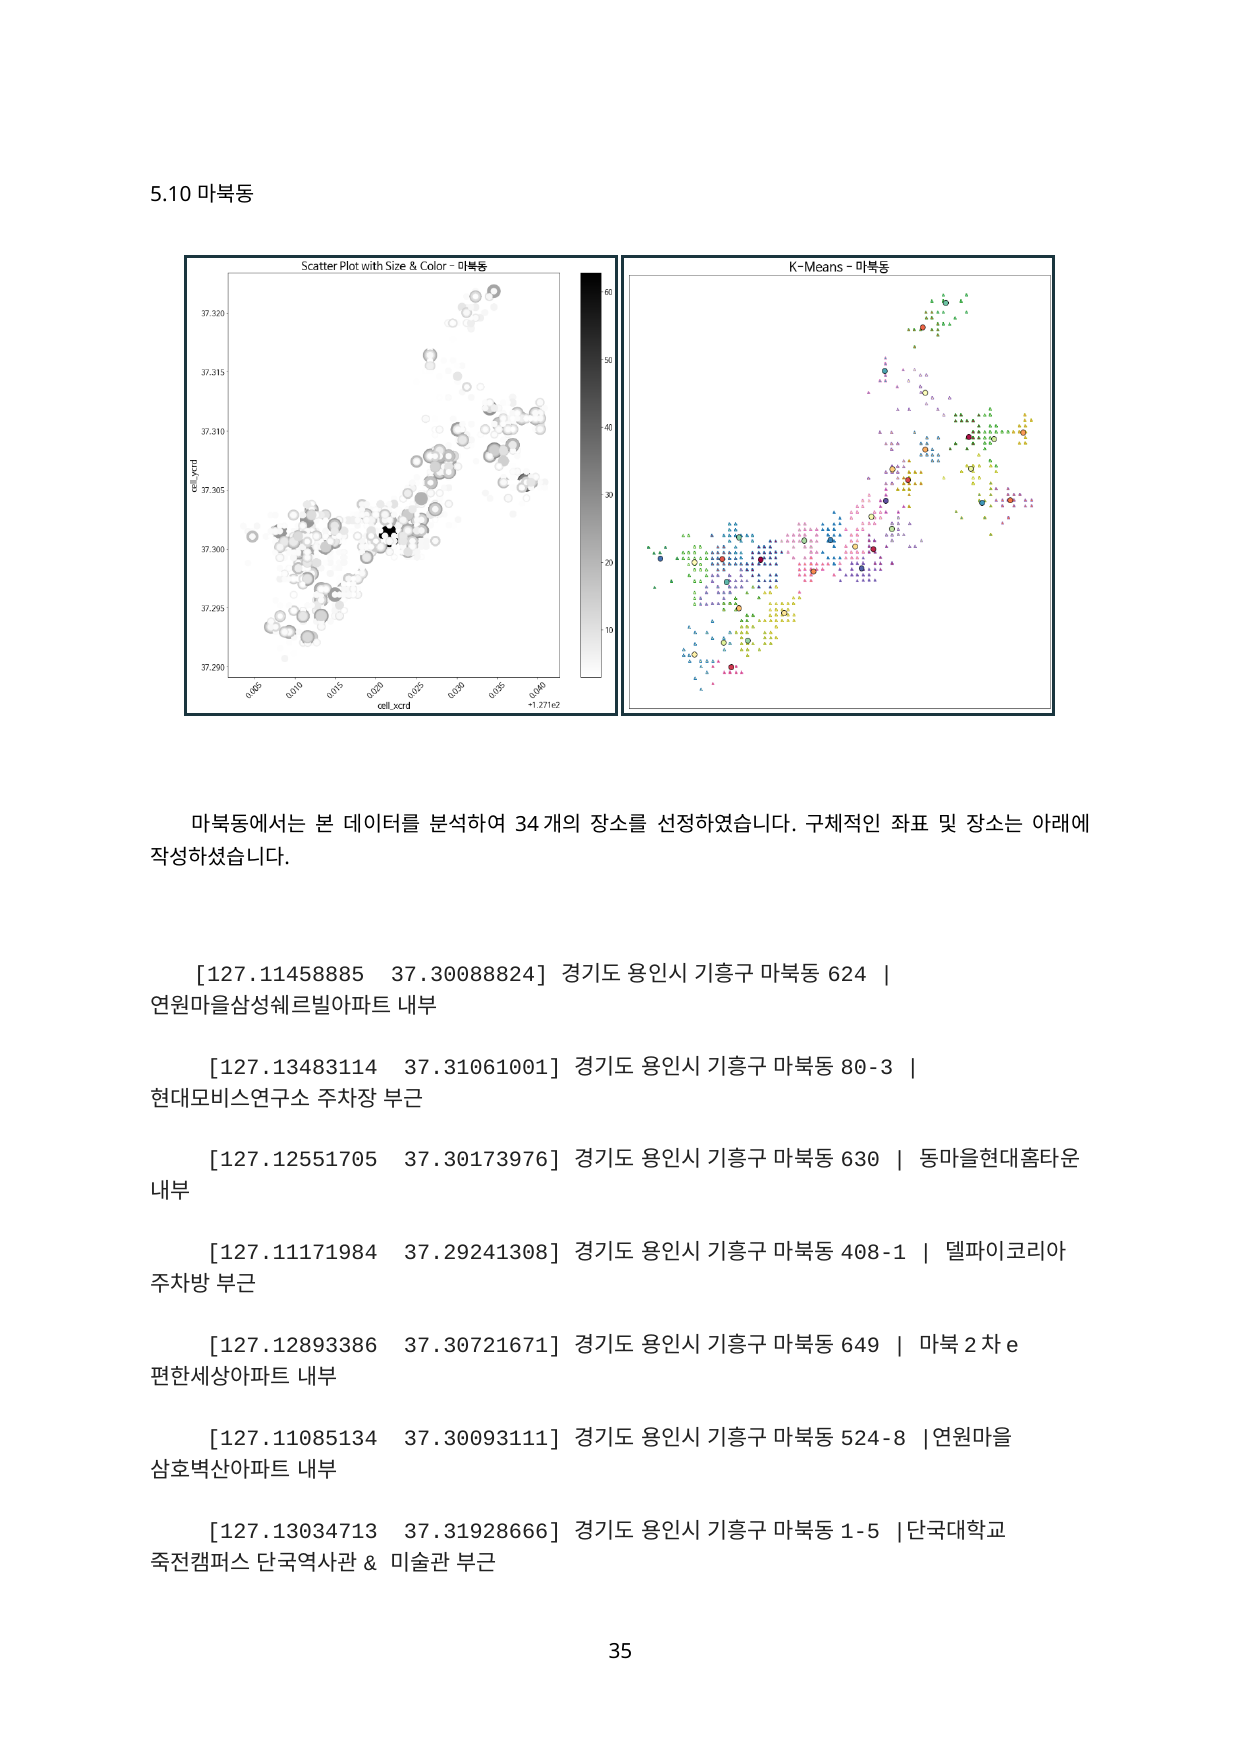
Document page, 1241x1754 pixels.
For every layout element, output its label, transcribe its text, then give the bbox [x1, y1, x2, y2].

text [127.11171984 37.29241308] 경기도 용인시 기흥구 마북동 408-1 | 델파이코리아 주차방 부근 [257, 1234, 1090, 1298]
text [127.13034713 37.31928666] 경기도 용인시 기흥구 마북동 1-5 |단국대학교 죽전캠퍼스 단국역사관 & 미술관 부근 [390, 1513, 1090, 1577]
text [127.11458885 37.30088824] 경기도 용인시 기흥구 마북동 624 | 연원마을삼성쉐르빌아파트 내부 [438, 956, 1090, 1019]
text [127.11171984 37.29241308] 경기도 용인시 기흥구 마북동 408-1 | 델파이코리아 주차방 부근 [150, 1234, 574, 1266]
text 마북동에서는 본 데이터를 분석하여 34개의 장소를 선정하였습니다. 구체적인 좌표 및 장소는 아래에 작성하셨습니다. [150, 807, 1090, 870]
text [127.12551705 37.30173976] 경기도 용인시 기흥구 마북동 630 | 동마을현대홈타운 내부 [150, 1141, 1090, 1205]
text [127.12893386 37.30721671] 경기도 용인시 기흥구 마북동 649 | 마북2차e편한세상아파트 내부 [150, 1327, 574, 1359]
text [127.11085134 37.30093111] 경기도 용인시 기흥구 마북동 524-8 |연원마을 삼호벽산아파트 내부 [337, 1420, 1090, 1483]
text [127.13483114 37.31061001] 경기도 용인시 기흥구 마북동 80-3 | 현대모비스연구소 주차장 부근 [150, 1049, 574, 1081]
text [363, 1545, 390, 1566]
subtitle 5.10 마북동 [150, 177, 1090, 207]
text [127.13483114 37.31061001] 경기도 용인시 기흥구 마북동 80-3 | 현대모비스연구소 주차장 부근 [424, 1049, 1090, 1112]
picture [624, 258, 1052, 713]
picture [187, 258, 615, 713]
text [127.13034713 37.31928666] 경기도 용인시 기흥구 마북동 1-5 |단국대학교 죽전캠퍼스 단국역사관 & 미술관 부근 [150, 1513, 574, 1545]
text [127.11458885 37.30088824] 경기도 용인시 기흥구 마북동 624 | 연원마을삼성쉐르빌아파트 내부 [150, 956, 561, 988]
text [127.12893386 37.30721671] 경기도 용인시 기흥구 마북동 649 | 마북2차e편한세상아파트 내부 [337, 1327, 1090, 1391]
text [127.11085134 37.30093111] 경기도 용인시 기흥구 마북동 524-8 |연원마을 삼호벽산아파트 내부 [150, 1420, 574, 1452]
